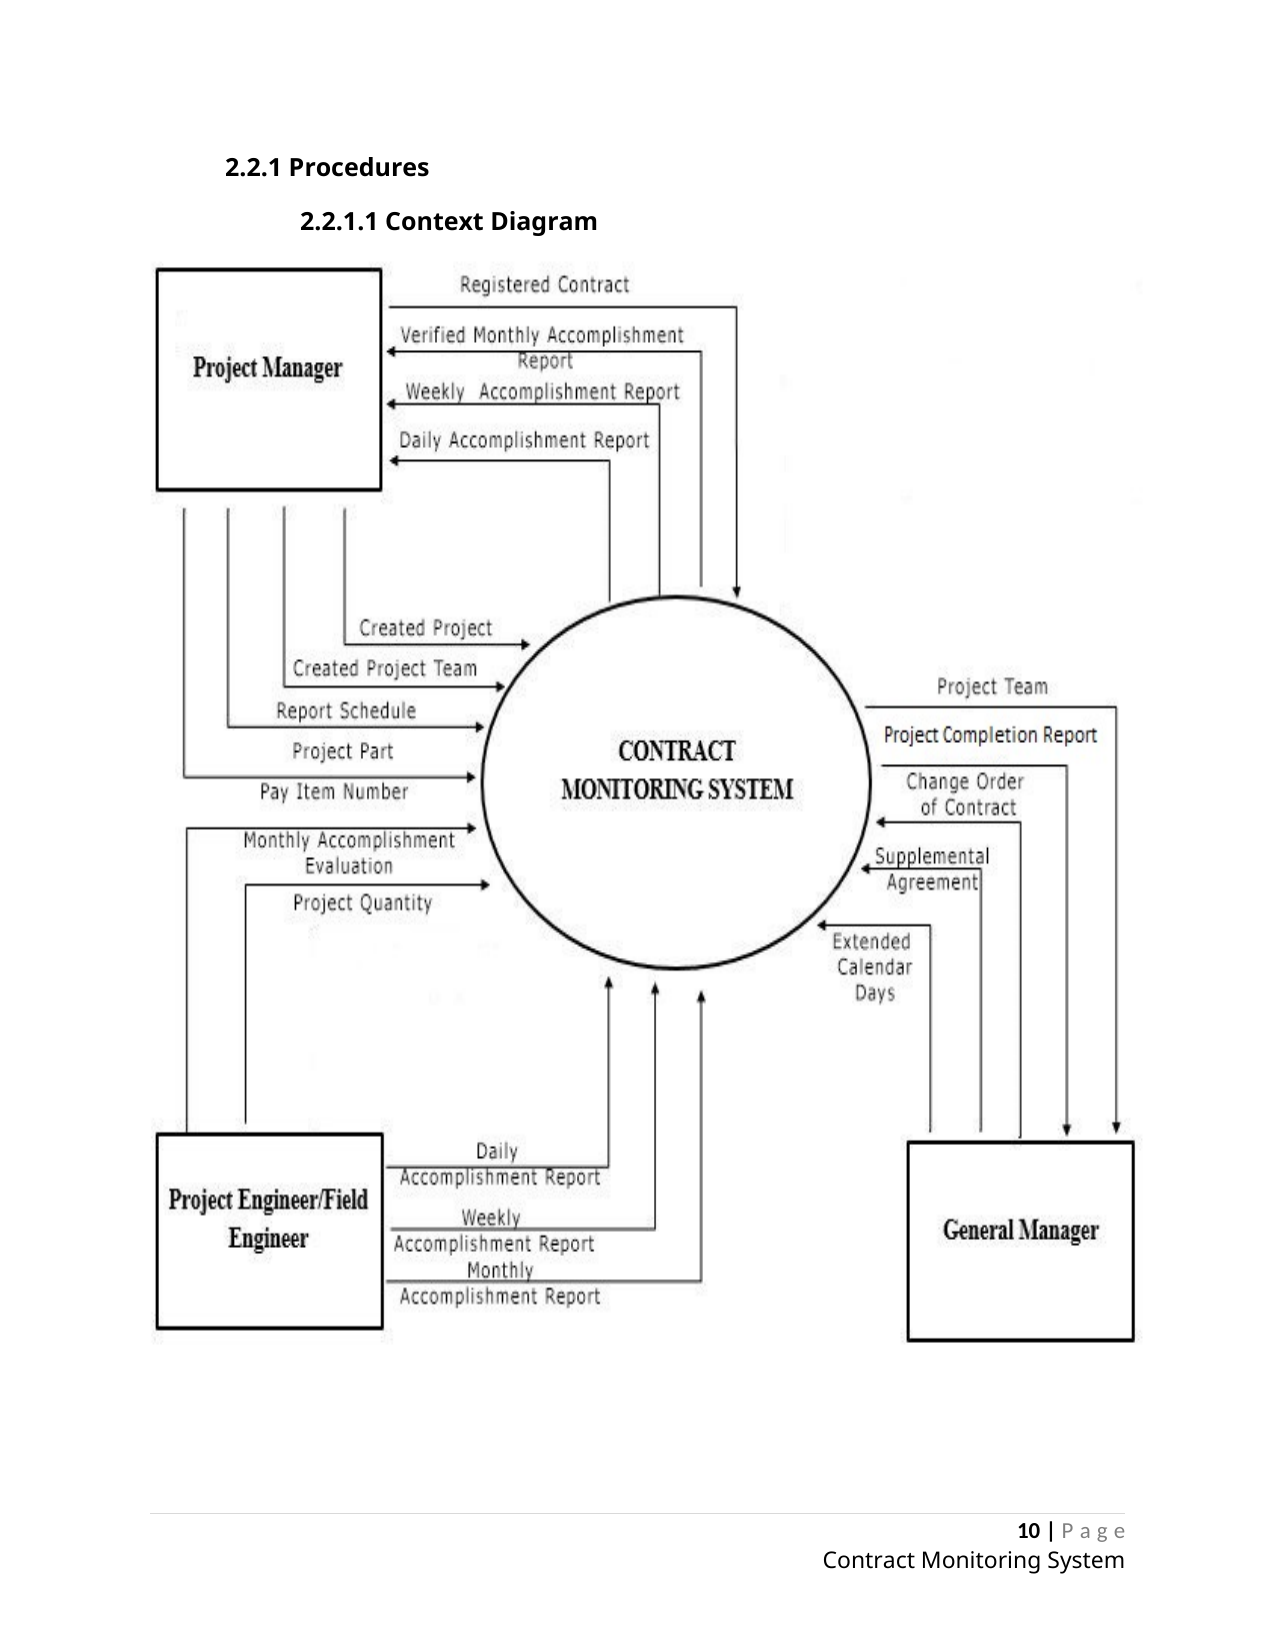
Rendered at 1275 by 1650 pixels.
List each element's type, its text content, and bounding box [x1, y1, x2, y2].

picture [91, 246, 1190, 1353]
text 2.2.1 Procedures [150, 150, 1125, 184]
text 2.2.1.1 Context Diagram [225, 203, 1125, 237]
